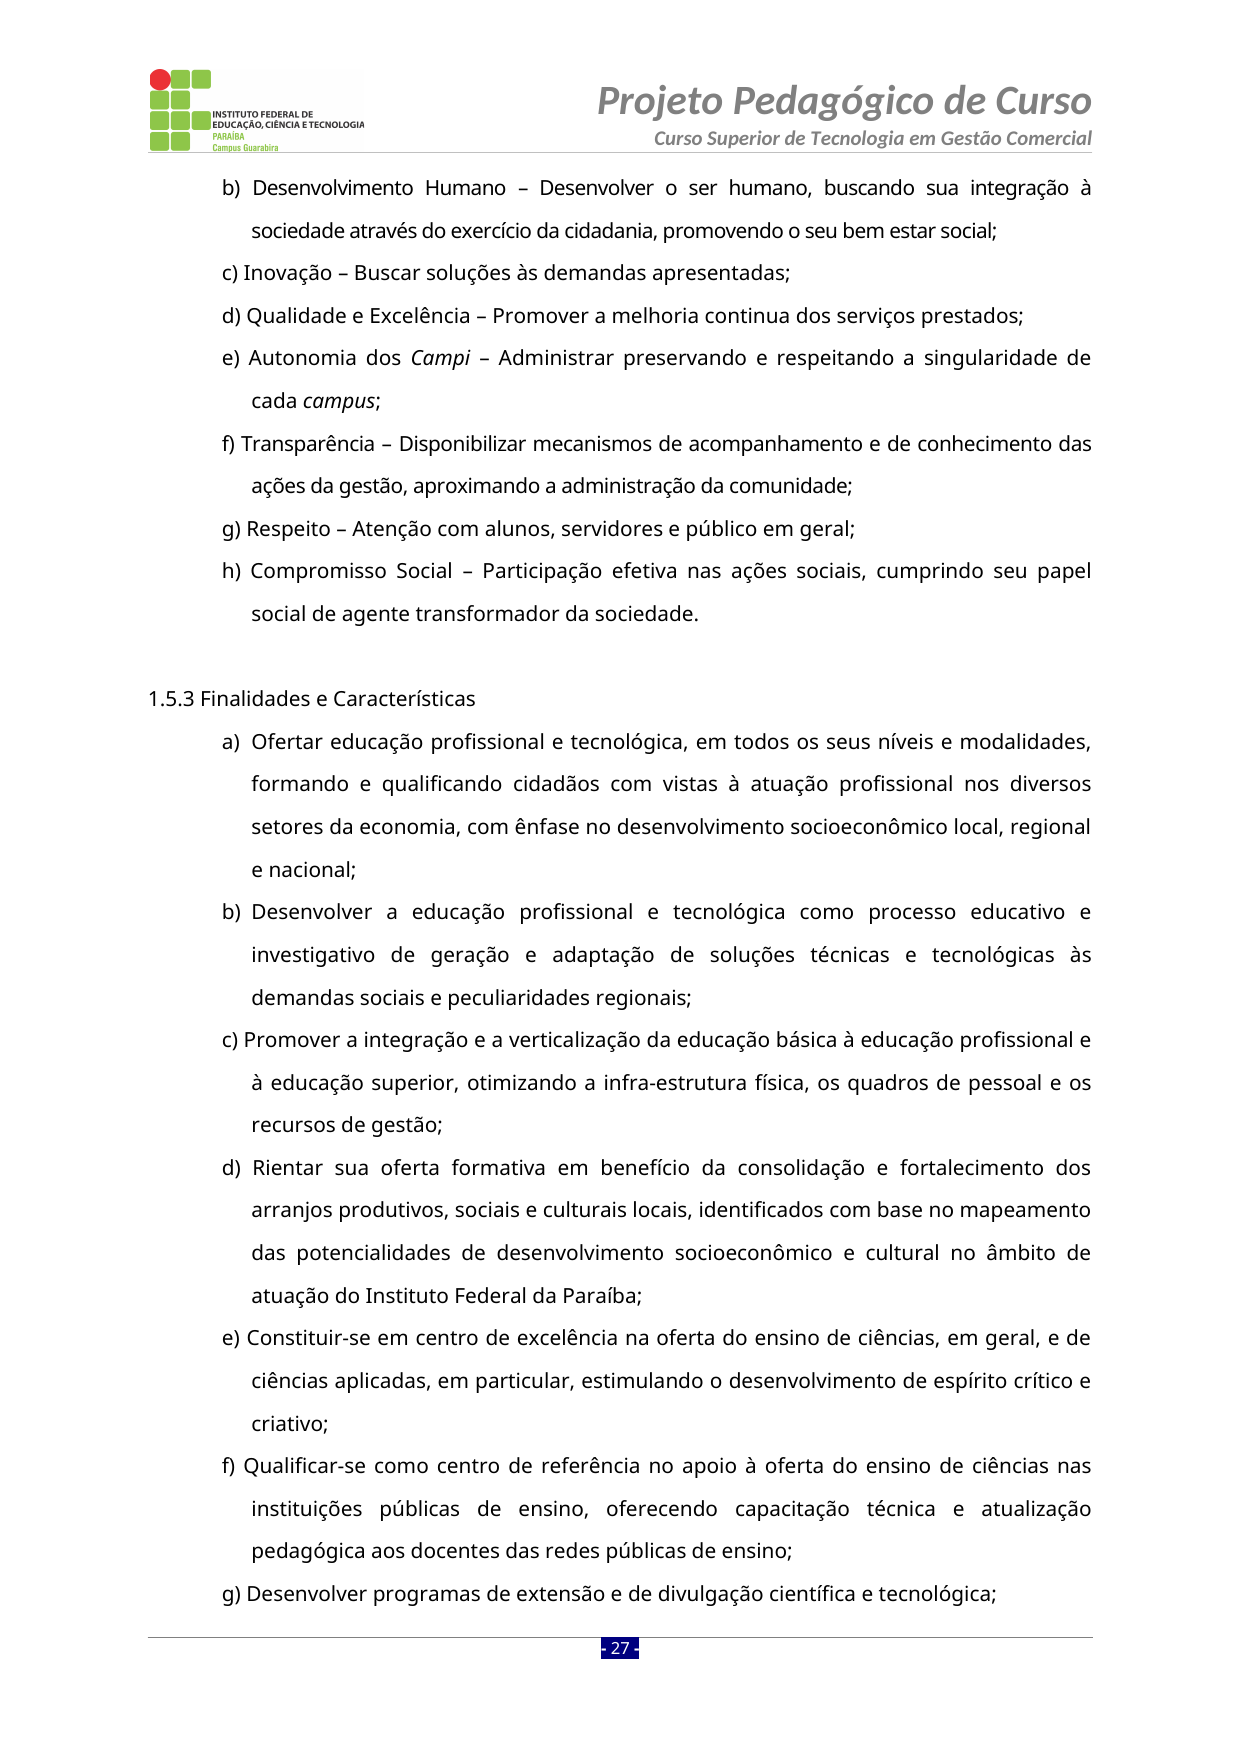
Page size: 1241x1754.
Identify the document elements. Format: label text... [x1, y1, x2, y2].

list Desenvolver a educação profissional e tecnológica como processo educativo e investigativo de geração e adaptação de soluções técnicas e tecnológicas às demandas sociais e peculiaridades regionais; [222, 897, 1092, 1011]
text c) Promover a integração e a verticalização da educação básica à educação profissional e à educação superior, otimizando a infra-estrutura física, os quadros de pessoal e os recursos de gestão; [222, 1025, 1092, 1139]
text c) Inovação – Buscar soluções às demandas apresentadas; [222, 258, 1092, 287]
text b) Desenvolvimento Humano – Desenvolver o ser humano, buscando sua integração à sociedade através do exercício da cidadania, promovendo o seu bem estar social; [222, 173, 1092, 244]
picture [150, 69, 365, 152]
text e) Constituir-se em centro de excelência na oferta do ensino de ciências, em geral, e de ciências aplicadas, em particular, estimulando o desenvolvimento de espírito crítico e criativo; [222, 1323, 1092, 1437]
text g) Desenvolver programas de extensão e de divulgação científica e tecnológica; [222, 1579, 1092, 1607]
list Ofertar educação profissional e tecnológica, em todos os seus níveis e modalidades, formando e qualificando cidadãos com vistas à atuação profissional nos diversos setores da economia, com ênfase no desenvolvimento socioeconômico local, regional e nacional; [222, 727, 1092, 883]
text e) Autonomia dos Campi – Administrar preservando e respeitando a singularidade de cada campus; [222, 343, 1092, 414]
text g) Respeito – Atenção com alunos, servidores e público em geral; [222, 514, 1092, 542]
text h) Compromisso Social – Participação efetiva nas ações sociais, cumprindo seu papel social de agente transformador da sociedade. [222, 557, 1092, 628]
text d) Rientar sua oferta formativa em benefício da consolidação e fortalecimento dos arranjos produtivos, sociais e culturais locais, identificados com base no mapeamento das potencialidades de desenvolvimento socioeconômico e cultural no âmbito de atuação do Instituto Federal da Paraíba; [222, 1153, 1092, 1309]
text f) Transparência – Disponibilizar mecanismos de acompanhamento e de conhecimento das ações da gestão, aproximando a administração da comunidade; [222, 429, 1092, 500]
text 1.5.3 Finalidades e Características [148, 684, 1092, 713]
text d) Qualidade e Excelência – Promover a melhoria continua dos serviços prestados; [222, 301, 1092, 329]
text f) Qualificar-se como centro de referência no apoio à oferta do ensino de ciências nas instituições públicas de ensino, oferecendo capacitação técnica e atualização pedagógica aos docentes das redes públicas de ensino; [222, 1451, 1092, 1565]
